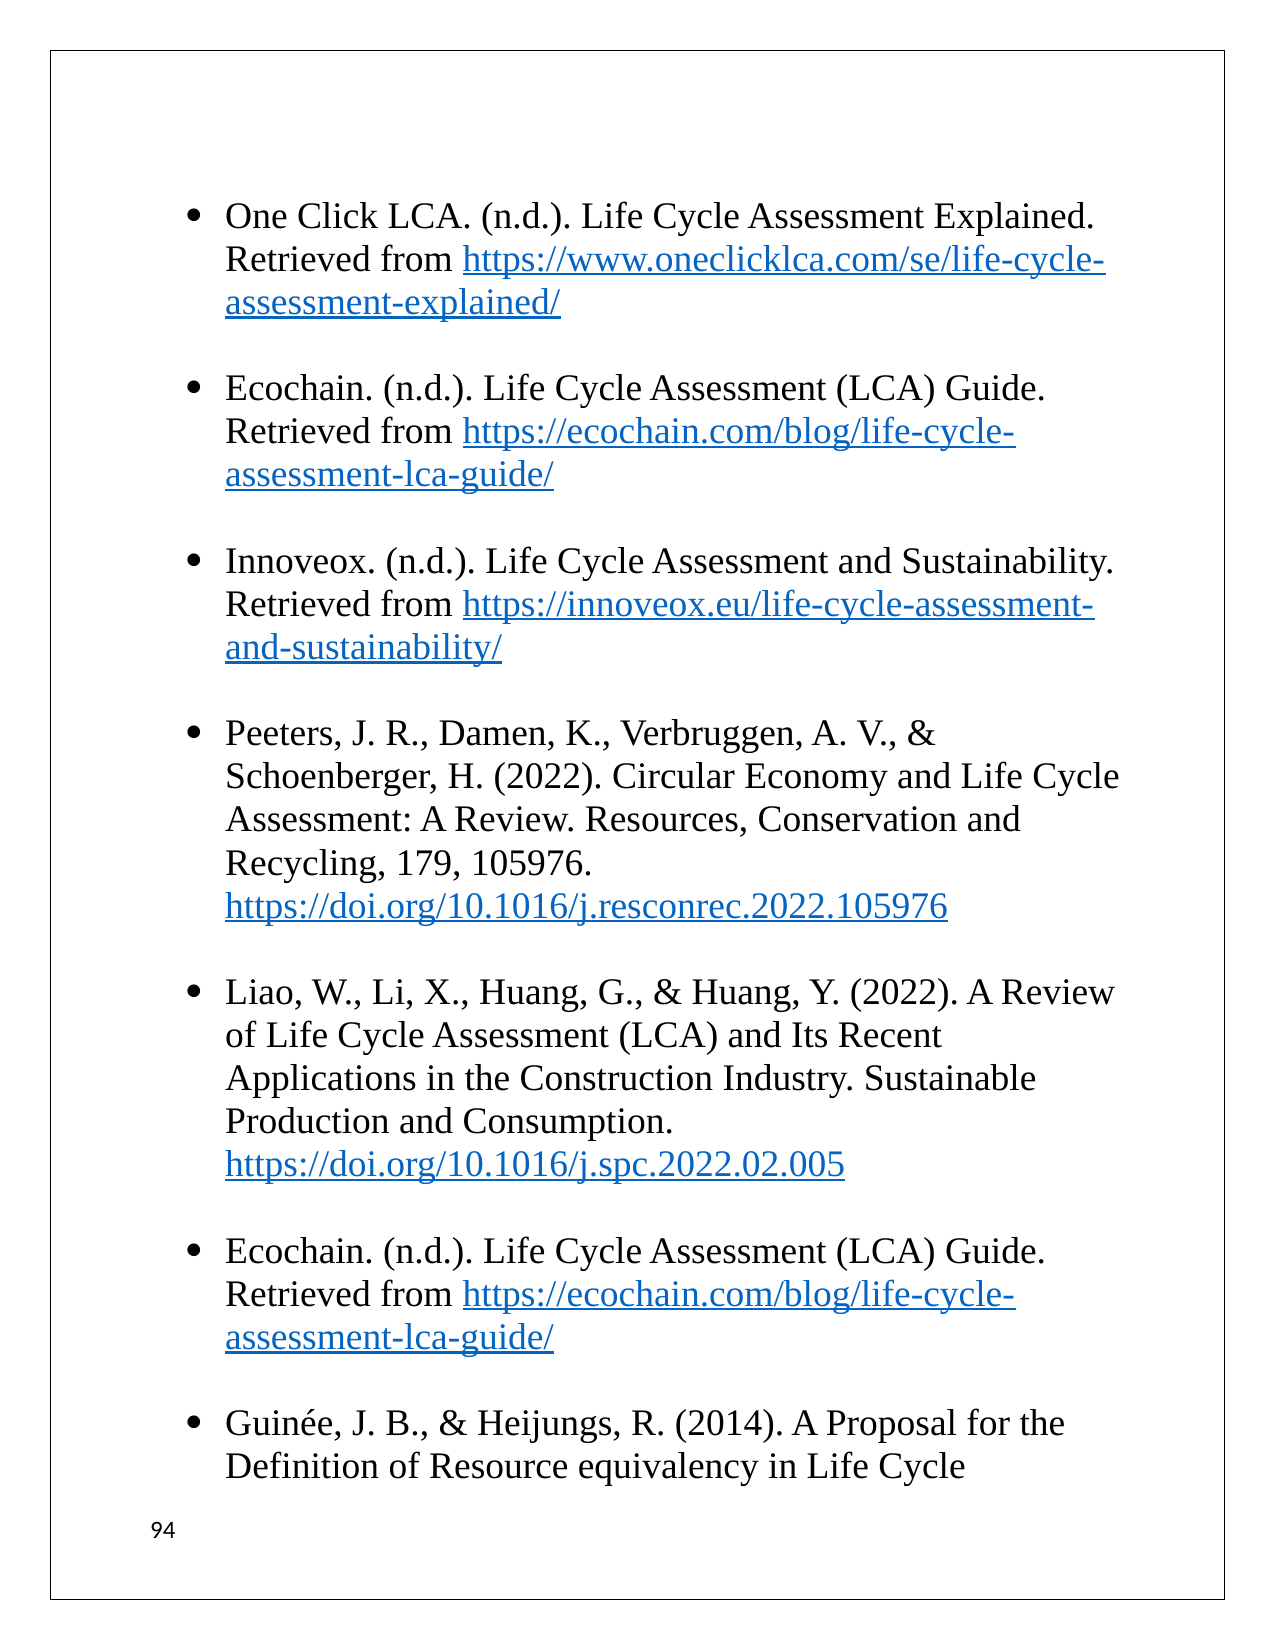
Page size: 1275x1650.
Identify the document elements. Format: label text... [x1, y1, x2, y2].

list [187, 1401, 1125, 1487]
list One Click LCA. (n.d.). Life Cycle Assessment Explained. Retrieved from https://www.oneclicklca.com/se/life-cycle-assessment-explained/ [187, 193, 1125, 322]
list Peeters, J. R., Damen, K., Verbruggen, A. V., & Schoenberger, H. (2022). Circular Economy and Life Cycle Assessment: A Review. Resources, Conservation and Recycling, 179, 105976. https://doi.org/10.1016/j.resconrec.2022.105976 [187, 711, 1125, 926]
list Innoveox. (n.d.). Life Cycle Assessment and Sustainability. Retrieved from https://innoveox.eu/life-cycle-assessment-and-sustainability/ [187, 538, 1125, 667]
list Ecochain. (n.d.). Life Cycle Assessment (LCA) Guide. Retrieved from https://ecochain.com/blog/life-cycle-assessment-lca-guide/ [187, 366, 1125, 495]
list Ecochain. (n.d.). Life Cycle Assessment (LCA) Guide. Retrieved from https://ecochain.com/blog/life-cycle-assessment-lca-guide/ [187, 1228, 1125, 1357]
list Liao, W., Li, X., Huang, G., & Huang, Y. (2022). A Review of Life Cycle Assessment (LCA) and Its Recent Applications in the Construction Industry. Sustainable Production and Consumption. https://doi.org/10.1016/j.spc.2022.02.005 [187, 969, 1125, 1185]
